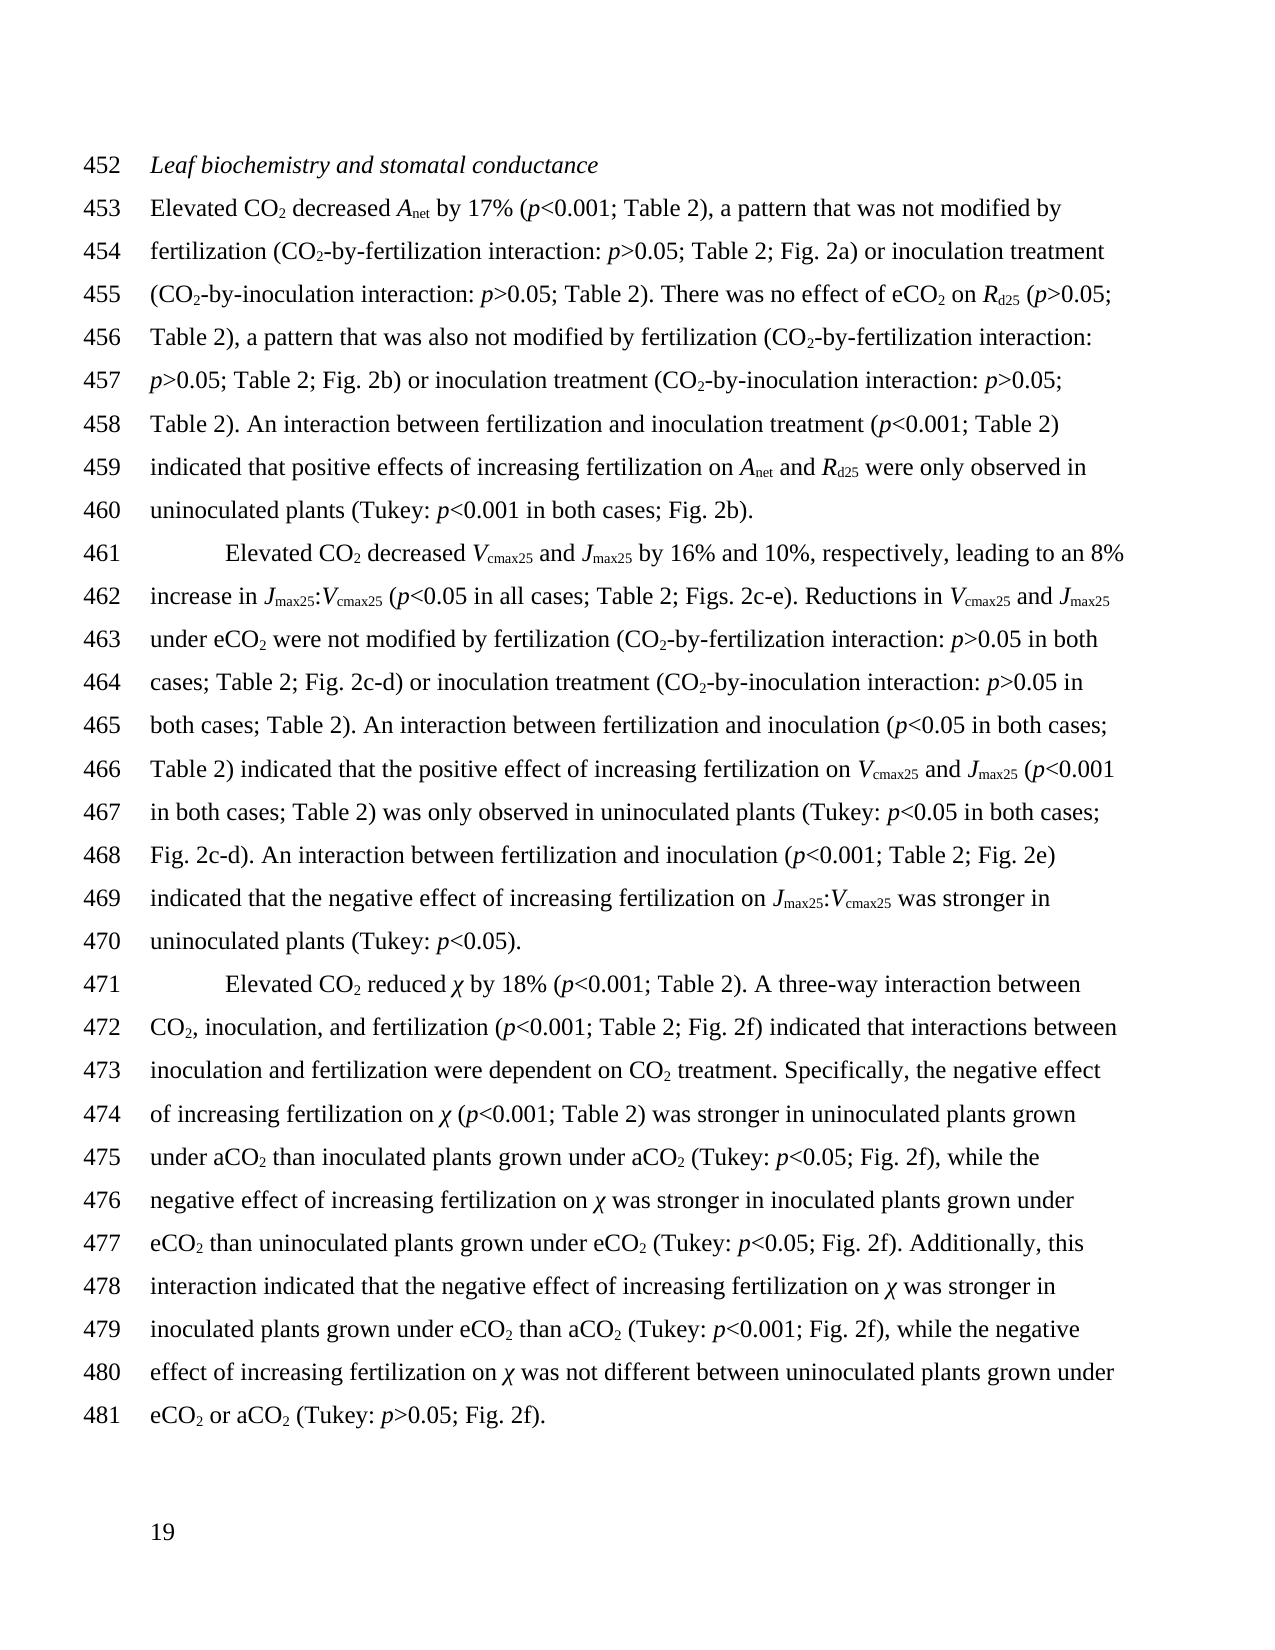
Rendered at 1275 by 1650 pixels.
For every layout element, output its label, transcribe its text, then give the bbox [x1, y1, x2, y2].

text Elevated CO2 decreased Vcmax25 and Jmax25 by 16% and 10%, respectively, leading to an 8% increase in Jmax25:Vcmax25 (p<0.05 in all cases; Table 2; Figs. 2c-e). Reductions in Vcmax25 and Jmax25 under eCO2 were not modified by fertilization (CO2-by-fertilization interaction: p>0.05 in both cases; Table 2; Fig. 2c-d) or inoculation treatment (CO2-by-inoculation interaction: p>0.05 in both cases; Table 2). An interaction between fertilization and inoculation (p<0.05 in both cases; Table 2) indicated that the positive effect of increasing fertilization on Vcmax25 and Jmax25 (p<0.001 in both cases; Table 2) was only observed in uninoculated plants (Tukey: p<0.05 in both cases; Fig. 2c-d). An interaction between fertilization and inoculation (p<0.001; Table 2; Fig. 2e) indicated that the negative effect of increasing fertilization on Jmax25:Vcmax25 was stronger in uninoculated plants (Tukey: p<0.05). [150, 538, 1125, 955]
text Leaf biochemistry and stomatal conductance [150, 150, 1125, 179]
text Elevated CO2 decreased Anet by 17% (p<0.001; Table 2), a pattern that was not modified by fertilization (CO2-by-fertilization interaction: p>0.05; Table 2; Fig. 2a) or inoculation treatment (CO2-by-inoculation interaction: p>0.05; Table 2). There was no effect of eCO2 on Rd25 (p>0.05; Table 2), a pattern that was also not modified by fertilization (CO2-by-fertilization interaction: p>0.05; Table 2; Fig. 2b) or inoculation treatment (CO2-by-inoculation interaction: p>0.05; Table 2). An interaction between fertilization and inoculation treatment (p<0.001; Table 2) indicated that positive effects of increasing fertilization on Anet and Rd25 were only observed in uninoculated plants (Tukey: p<0.001 in both cases; Fig. 2b). [150, 193, 1125, 524]
text Elevated CO2 reduced χ by 18% (p<0.001; Table 2). A three-way interaction between CO2, inoculation, and fertilization (p<0.001; Table 2; Fig. 2f) indicated that interactions between inoculation and fertilization were dependent on CO2 treatment. Specifically, the negative effect of increasing fertilization on χ (p<0.001; Table 2) was stronger in uninoculated plants grown under aCO2 than inoculated plants grown under aCO2 (Tukey: p<0.05; Fig. 2f), while the negative effect of increasing fertilization on χ was stronger in inoculated plants grown under eCO2 than uninoculated plants grown under eCO2 (Tukey: p<0.05; Fig. 2f). Additionally, this interaction indicated that the negative effect of increasing fertilization on χ was stronger in inoculated plants grown under eCO2 than aCO2 (Tukey: p<0.001; Fig. 2f), while the negative effect of increasing fertilization on χ was not different between uninoculated plants grown under eCO2 or aCO2 (Tukey: p>0.05; Fig. 2f). [150, 969, 1125, 1429]
